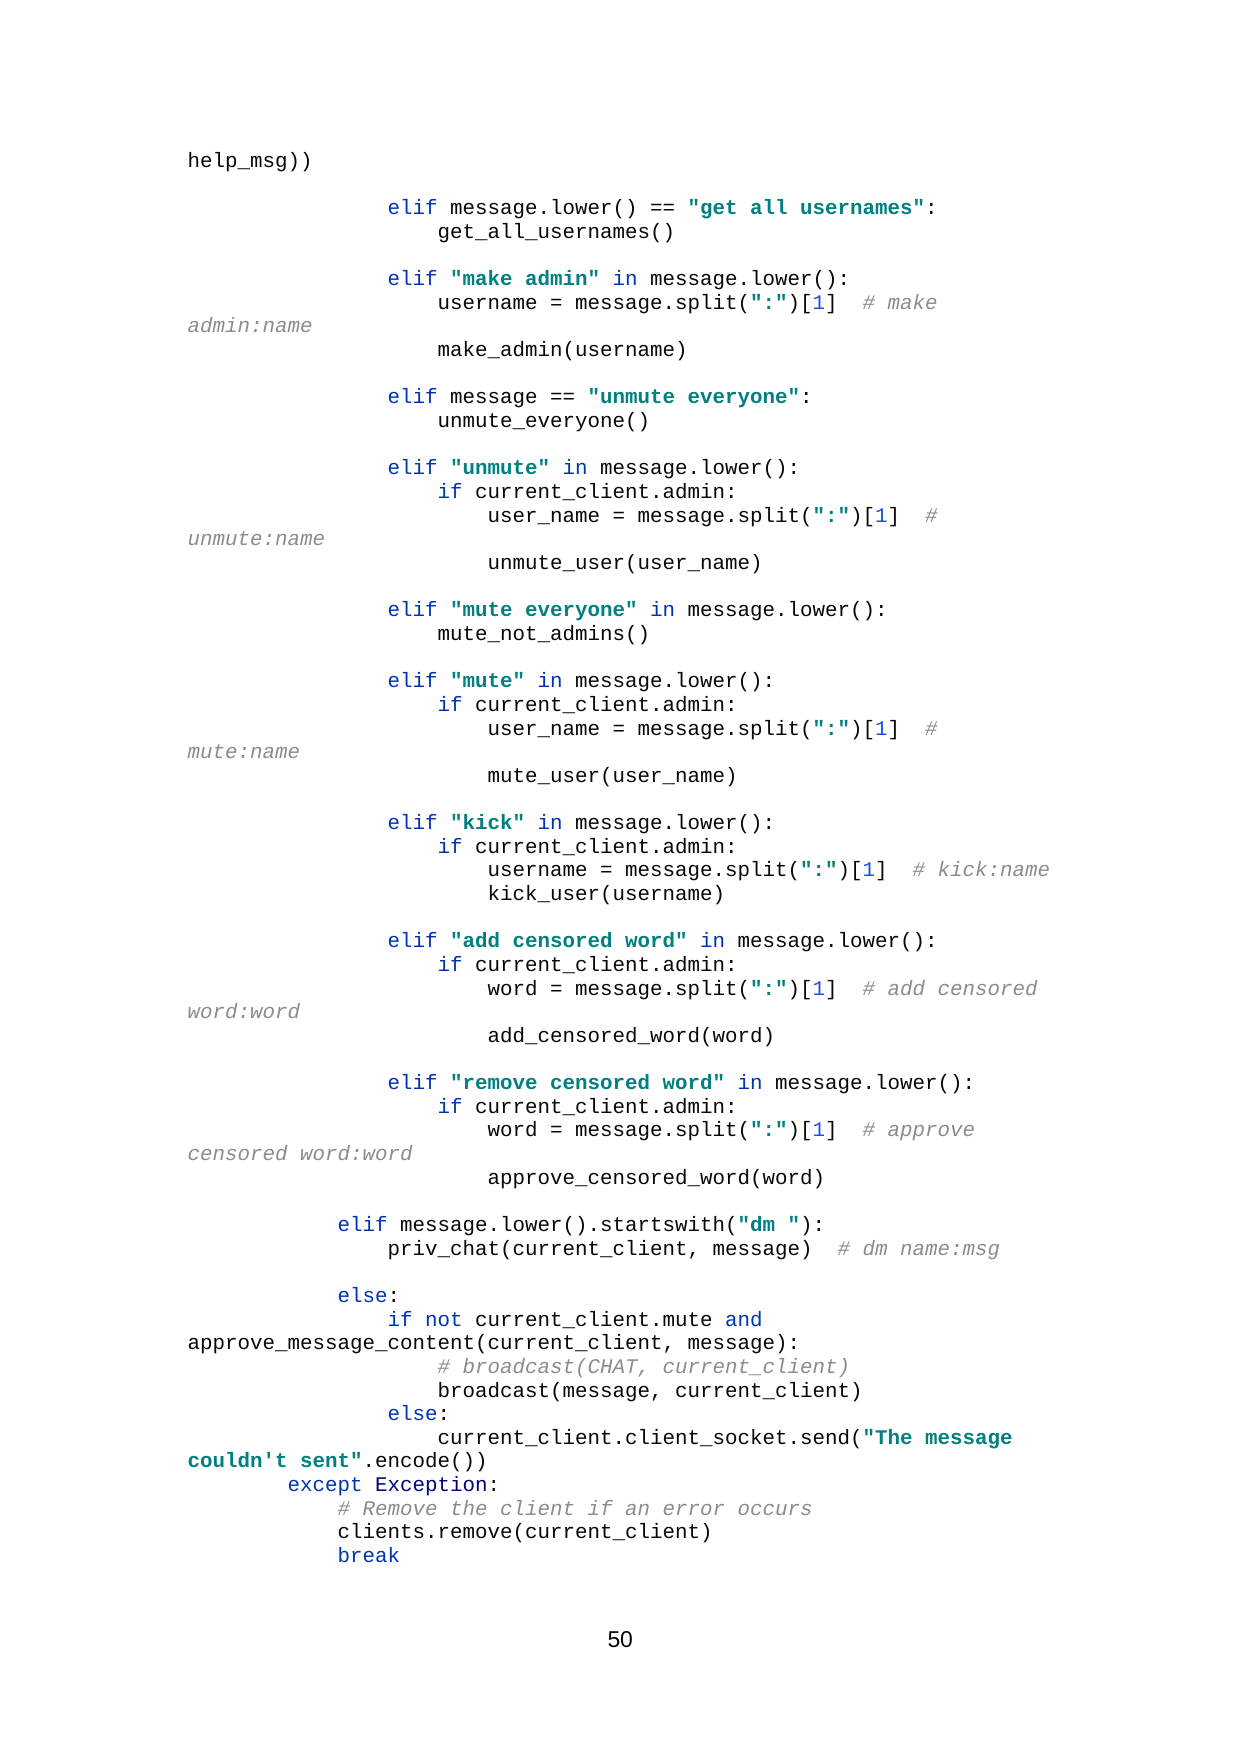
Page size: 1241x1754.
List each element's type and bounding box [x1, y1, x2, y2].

text [187, 150, 1053, 1592]
